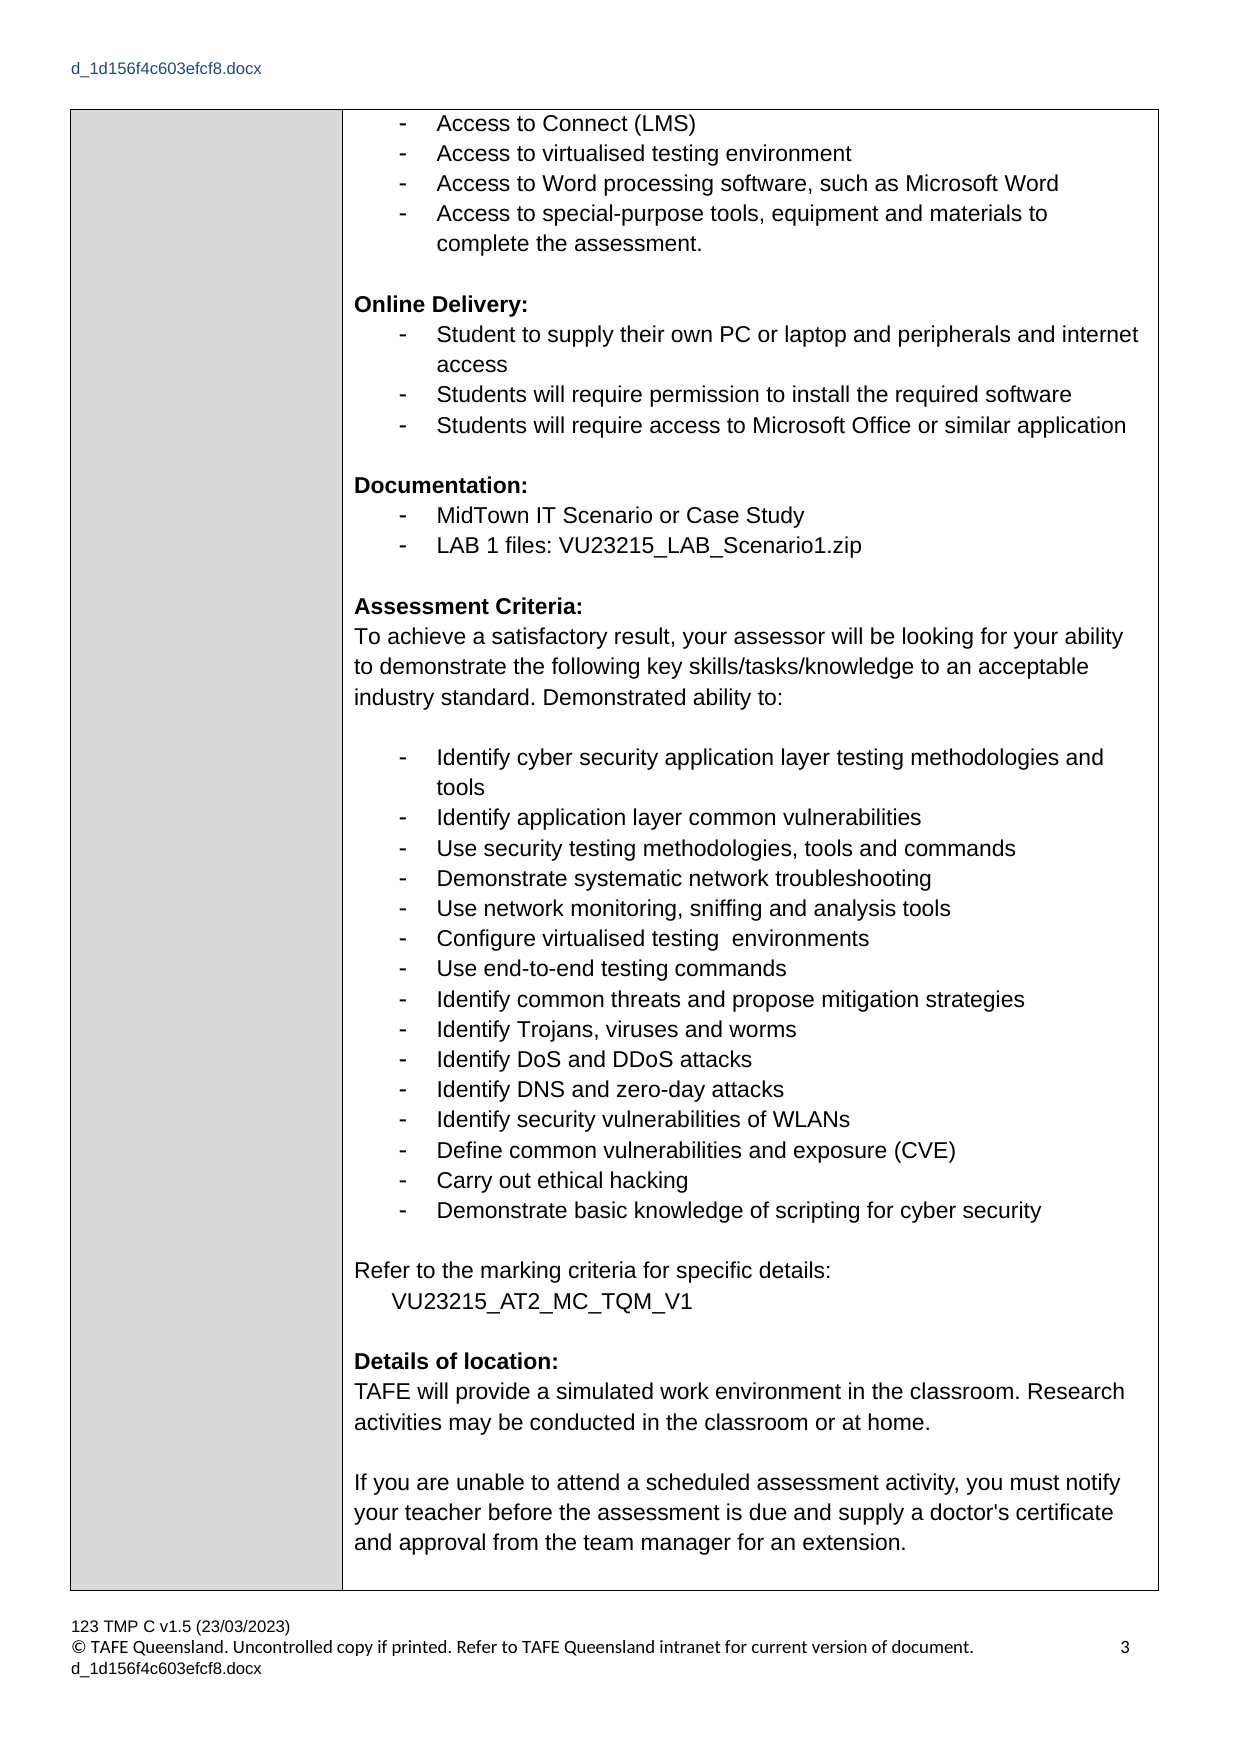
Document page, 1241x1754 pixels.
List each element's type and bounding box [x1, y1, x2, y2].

table_header [343, 110, 1158, 1590]
table_header [71, 110, 342, 1590]
